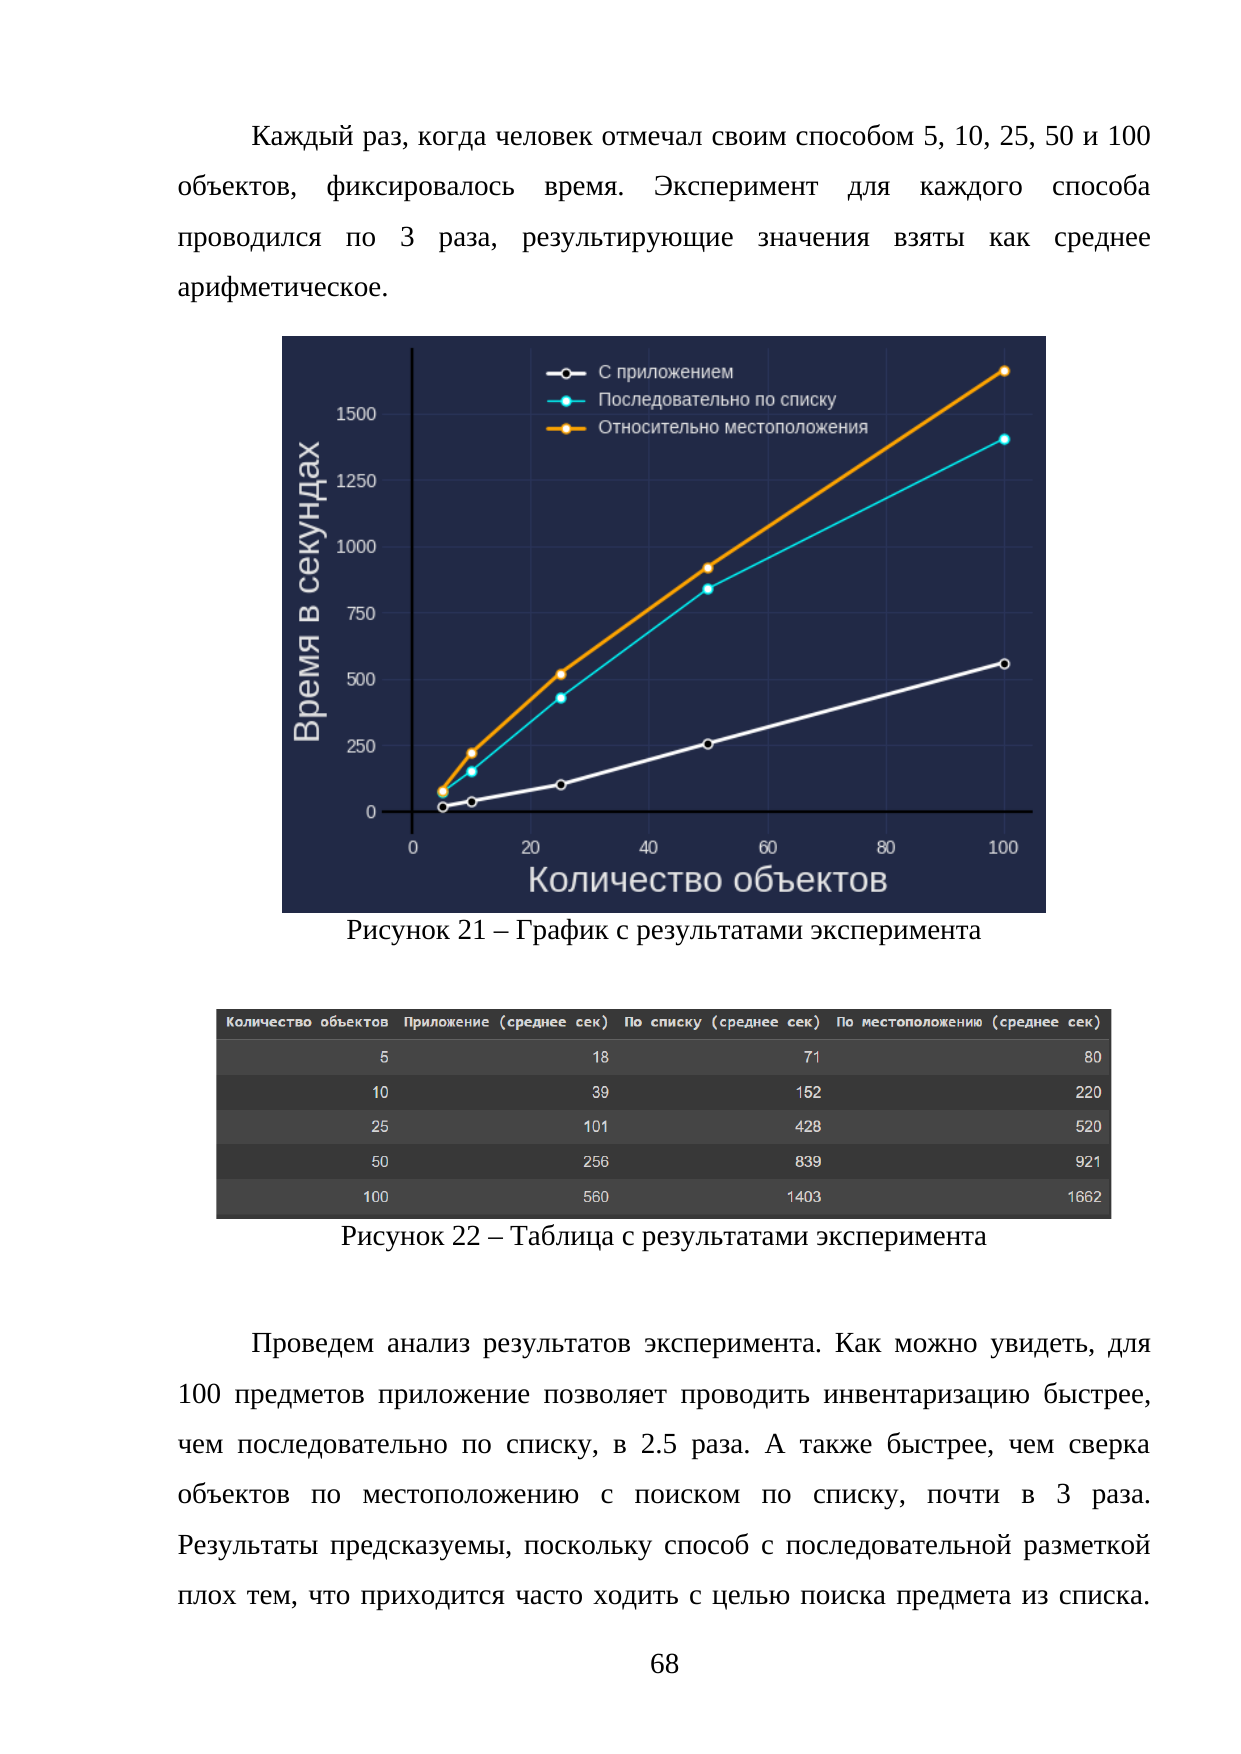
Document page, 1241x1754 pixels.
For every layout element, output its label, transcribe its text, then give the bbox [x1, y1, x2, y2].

picture [282, 336, 1046, 913]
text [177, 1326, 1152, 1611]
table_cell Рисунок 22 – Таблица с результатами эксперимента [177, 1009, 1151, 1273]
text Каждый раз, когда человек отмечал своим способом 5, 10, 25, 50 и 100 объектов, фиксировалось время. Эксперимент для каждого способа проводился по 3 раза, результирующие значения взяты как среднее арифметическое. [177, 118, 1152, 303]
picture [216, 1009, 1112, 1219]
table_header Рисунок 21 – График с результатами эксперимента [177, 336, 1151, 1009]
